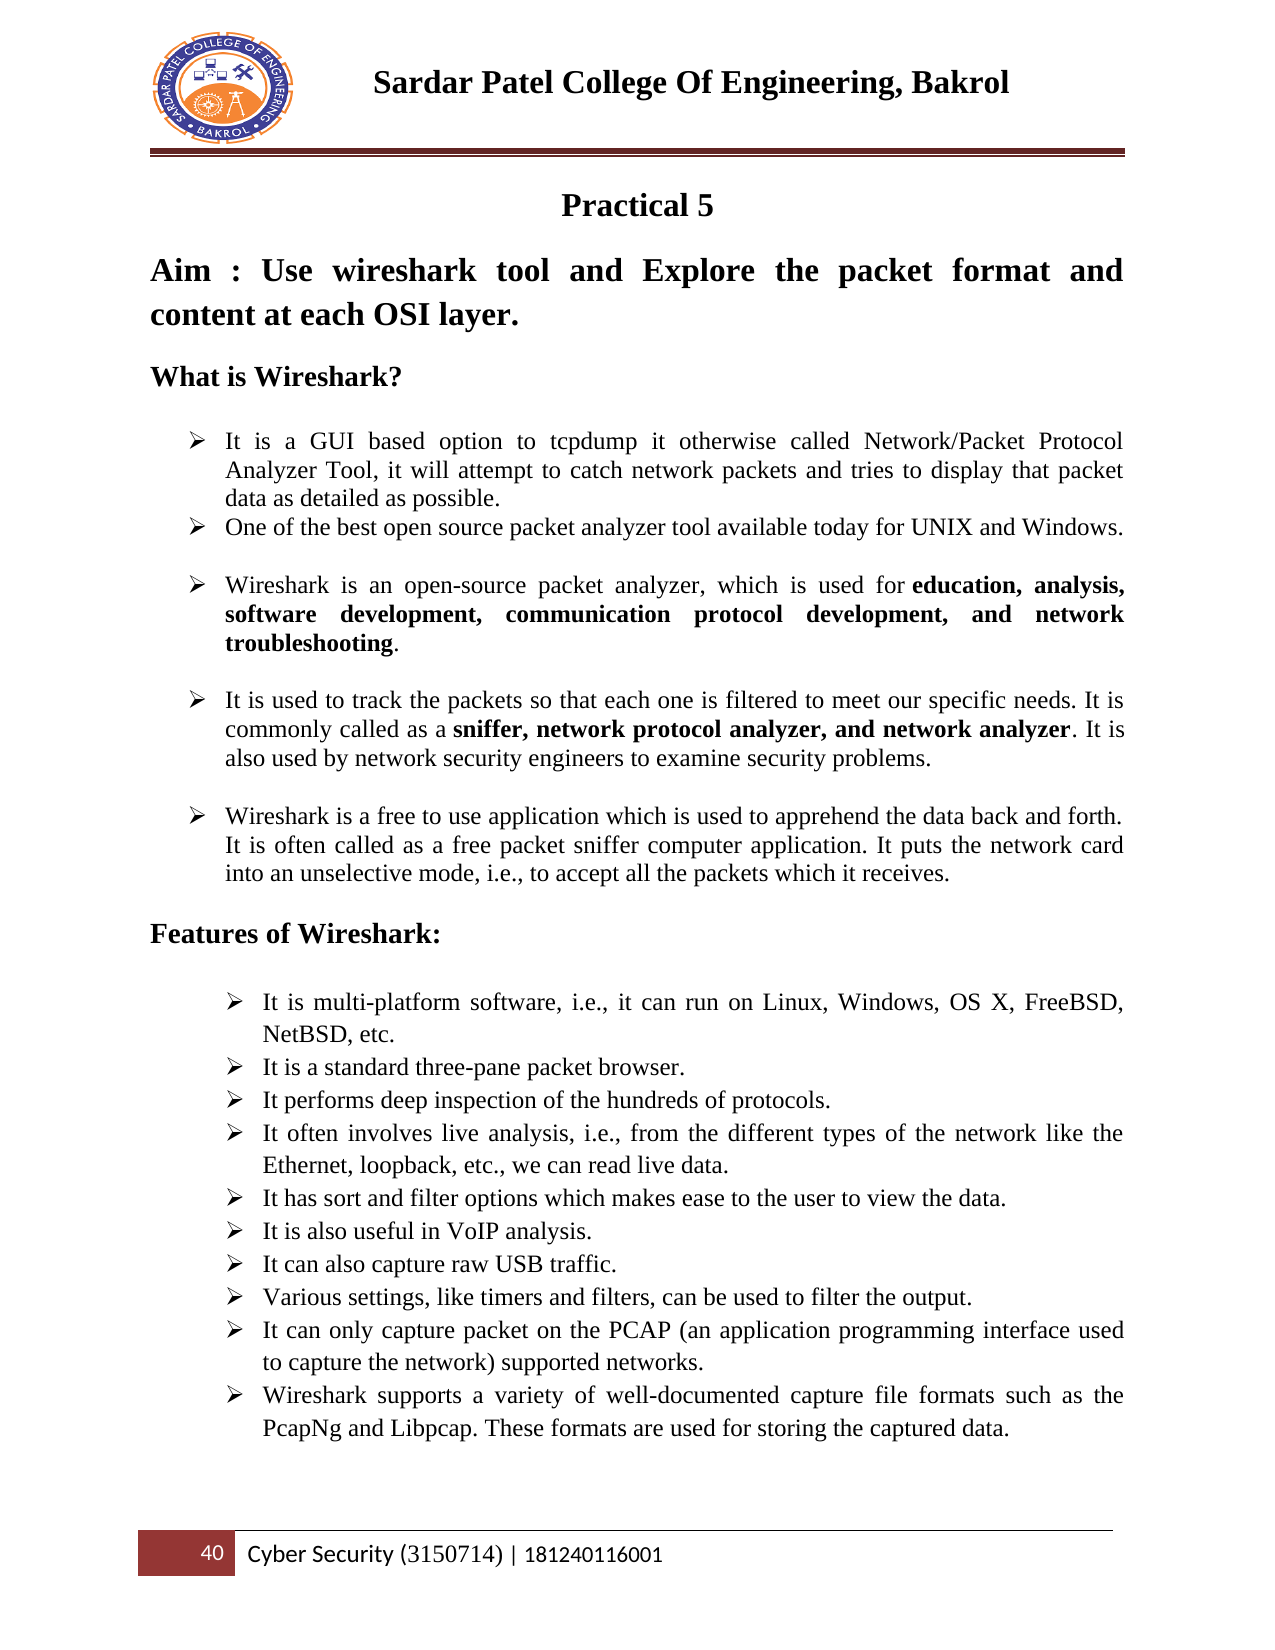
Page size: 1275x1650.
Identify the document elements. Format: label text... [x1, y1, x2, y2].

text What is Wireshark? [150, 359, 1125, 392]
text Aim : Use wireshark tool and Explore the packet format and content at each OSI layer. [150, 250, 1125, 332]
list One of the best open source packet analyzer tool available today for UNIX and Windows. [187, 512, 1125, 541]
list It can only capture packet on the PCAP (an application programming interface used to capture the network) supported networks. [225, 1311, 1125, 1376]
text Practical 5 [150, 185, 1125, 223]
list It often involves live analysis, i.e., from the different types of the network like the Ethernet, loopback, etc., we can read live data. [225, 1114, 1125, 1179]
text Features of Wireshark: [150, 916, 1125, 950]
list It is multi-platform software, i.e., it can run on Linux, Windows, OS X, FreeBSD, NetBSD, etc. [225, 982, 1125, 1048]
picture [150, 30, 296, 146]
list It can also capture raw USB traffic. [225, 1245, 1125, 1278]
list It is a standard three-pane packet browser. [225, 1048, 1125, 1081]
list It is a GUI based option to tcpdump it otherwise called Network/Packet Protocol Analyzer Tool, it will attempt to catch network packets and tries to display that packet data as detailed as possible. [187, 426, 1125, 512]
list It performs deep inspection of the hundreds of protocols. [225, 1081, 1125, 1114]
list Wireshark is an open-source packet analyzer, which is used for education, analysis, software development, communication protocol development, and network troubleshooting. [187, 570, 1125, 656]
list Various settings, like timers and filters, can be used to filter the output. [225, 1278, 1125, 1311]
list It is used to track the packets so that each one is filtered to meet our specific needs. It is commonly called as a sniffer, network protocol analyzer, and network analyzer. It is also used by network security engineers to examine security problems. [187, 686, 1125, 772]
list It has sort and filter options which makes ease to the user to view the data. [225, 1179, 1125, 1212]
list Wireshark supports a variety of well-documented capture file formats such as the PcapNg and Libpcap. These formats are used for storing the captured data. [225, 1376, 1125, 1442]
list It is also useful in VoIP analysis. [225, 1212, 1125, 1245]
list Wireshark is a free to use application which is used to apprehend the data back and forth. It is often called as a free packet sniffer computer application. It puts the network card into an unselective mode, i.e., to accept all the packets which it receives. [187, 801, 1125, 887]
